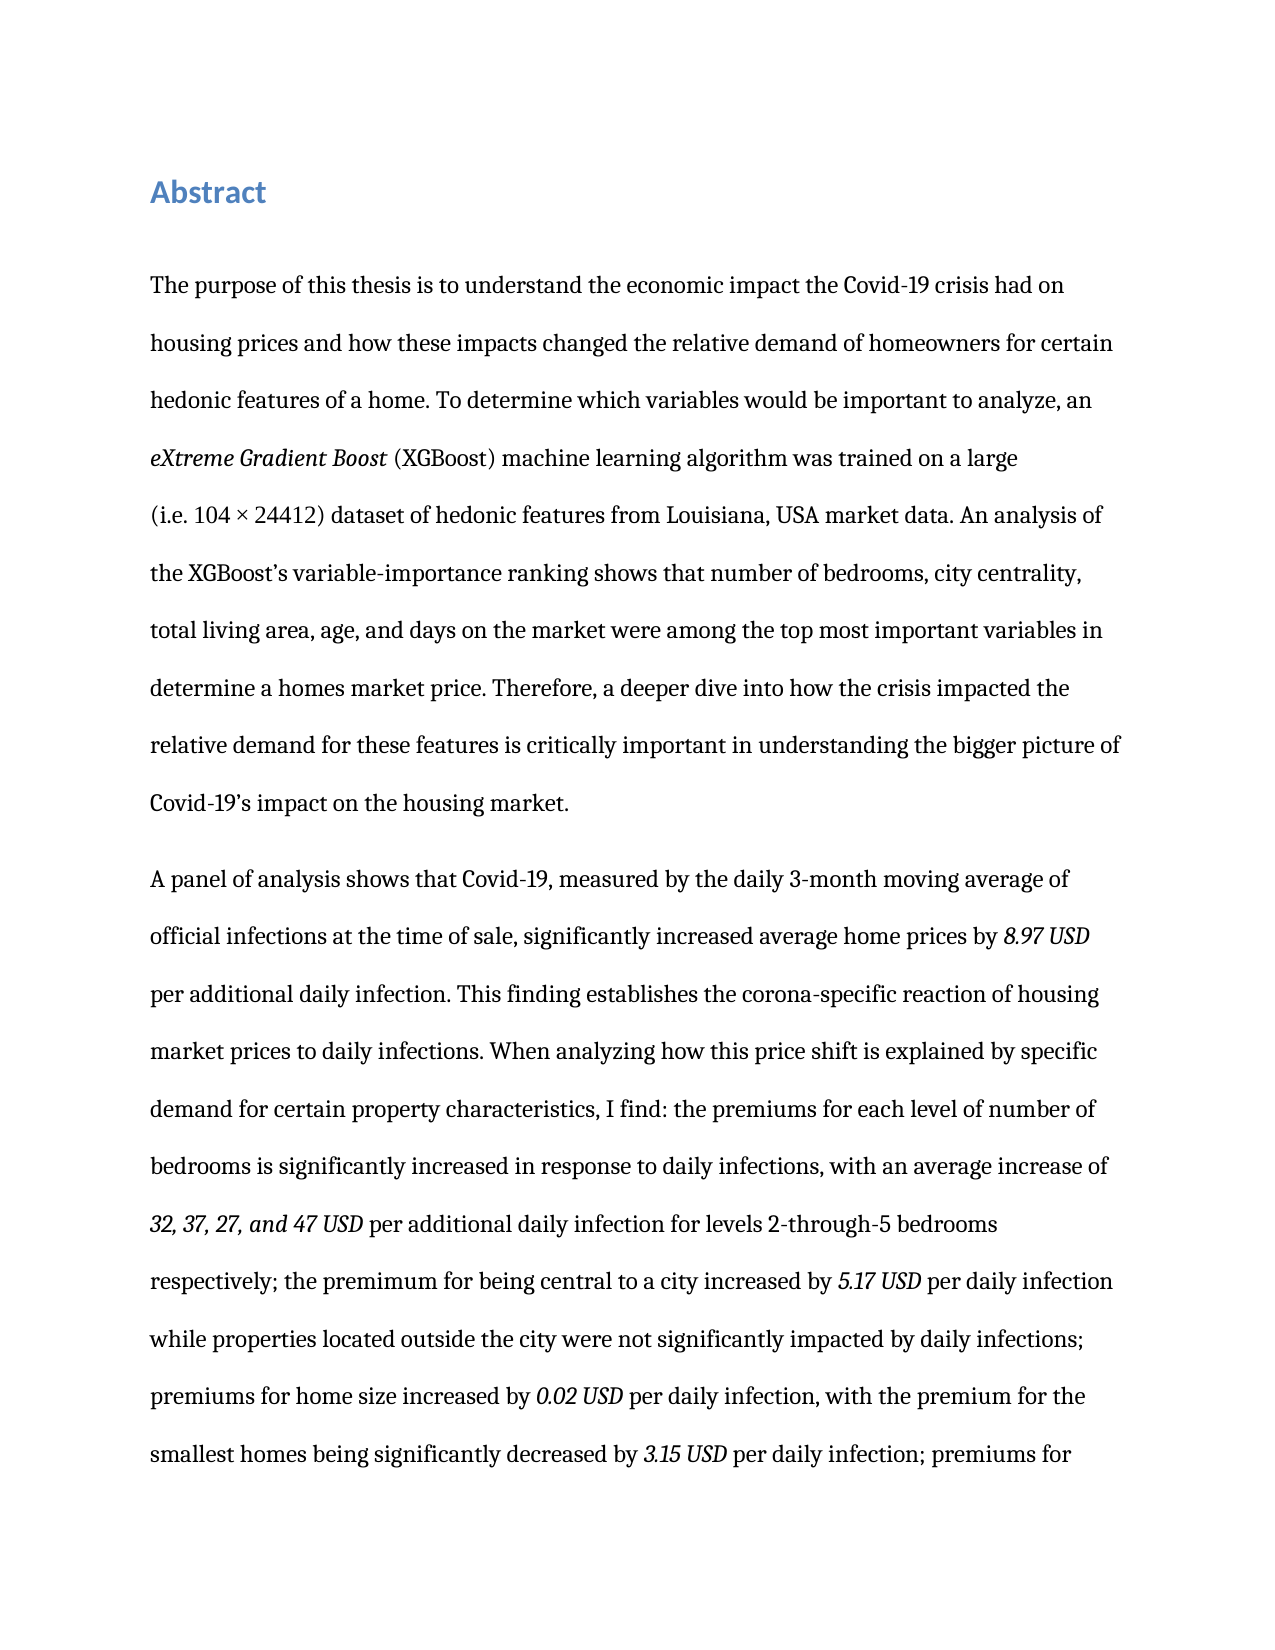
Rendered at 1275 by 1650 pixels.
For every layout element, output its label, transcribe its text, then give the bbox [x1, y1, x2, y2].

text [150, 865, 1125, 1468]
text The purpose of this thesis is to understand the economic impact the Covid-19 crisis had on housing prices and how these impacts changed the relative demand of homeowners for certain hedonic features of a home. To determine which variables would be important to analyze, an eXtreme Gradient Boost (XGBoost) machine learning algorithm was trained on a large (i.e. ) dataset of hedonic features from Louisiana, USA market data. An analysis of the XGBoost’s variable-importance ranking shows that number of bedrooms, city centrality, total living area, age, and days on the market were among the top most important variables in determine a homes market price. Therefore, a deeper dive into how the crisis impacted the relative demand for these features is critically important in understanding the bigger picture of Covid-19’s impact on the housing market. [150, 271, 1125, 817]
subtitle Abstract [150, 171, 1125, 212]
